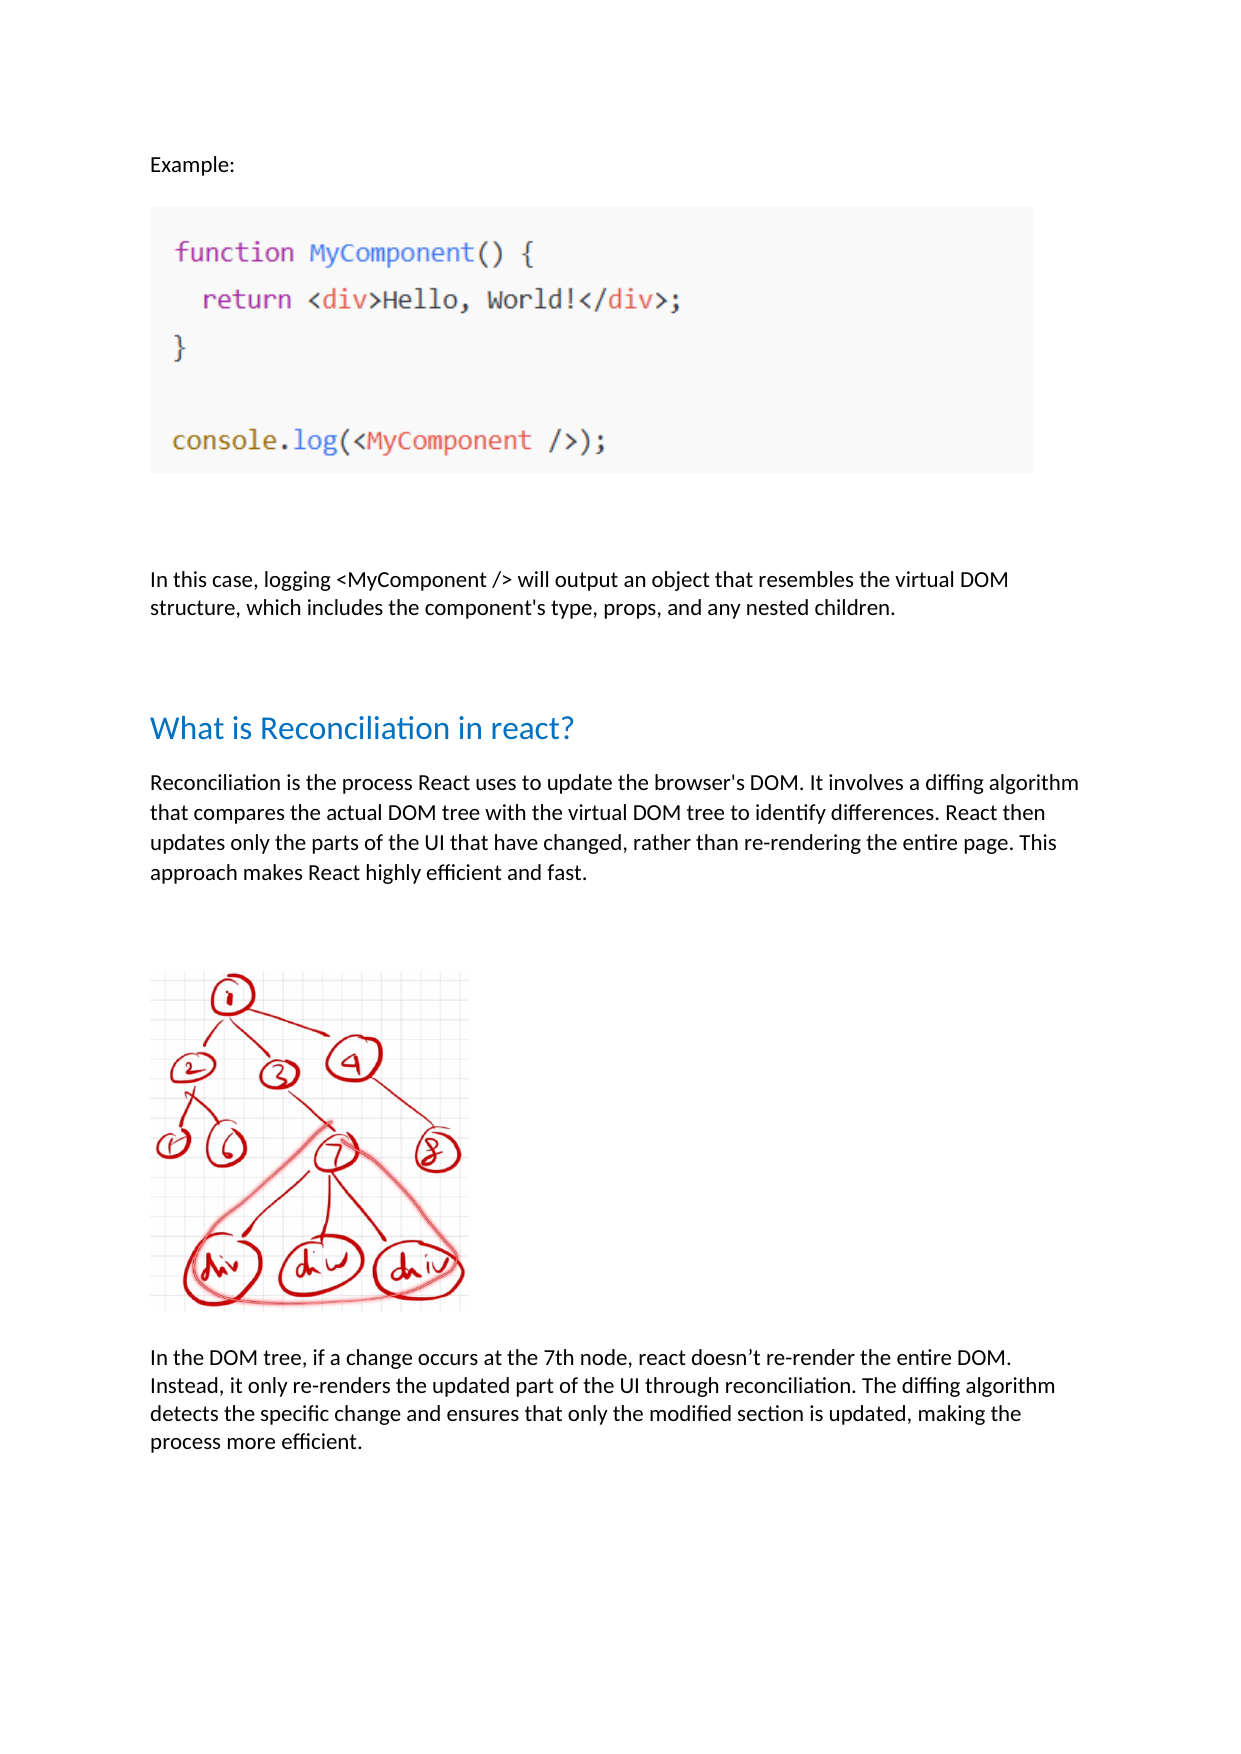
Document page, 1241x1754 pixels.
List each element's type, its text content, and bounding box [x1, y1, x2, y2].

picture [150, 207, 1035, 473]
picture [150, 971, 469, 1312]
text Reconciliation is the process React uses to update the browser's DOM. It involves a diffing algorithm that compares the actual DOM tree with the virtual DOM tree to identify differences. React then updates only the parts of the UI that have changed, rather than re-rendering the entire page. This approach makes React highly efficient and fast. [150, 768, 1090, 886]
text In this case, logging <MyComponent /> will output an object that resembles the virtual DOM structure, which includes the component's type, props, and any nested children. [150, 565, 1090, 621]
text Example: [150, 150, 1090, 178]
text What is Reconciliation in react? [150, 707, 1090, 748]
text In the DOM tree, if a change occurs at the 7th node, react doesn’t re-render the entire DOM. Instead, it only re-renders the updated part of the UI through reconciliation. The diffing algorithm detects the specific change and ensures that only the modified section is updated, making the process more efficient. [150, 1343, 1090, 1455]
